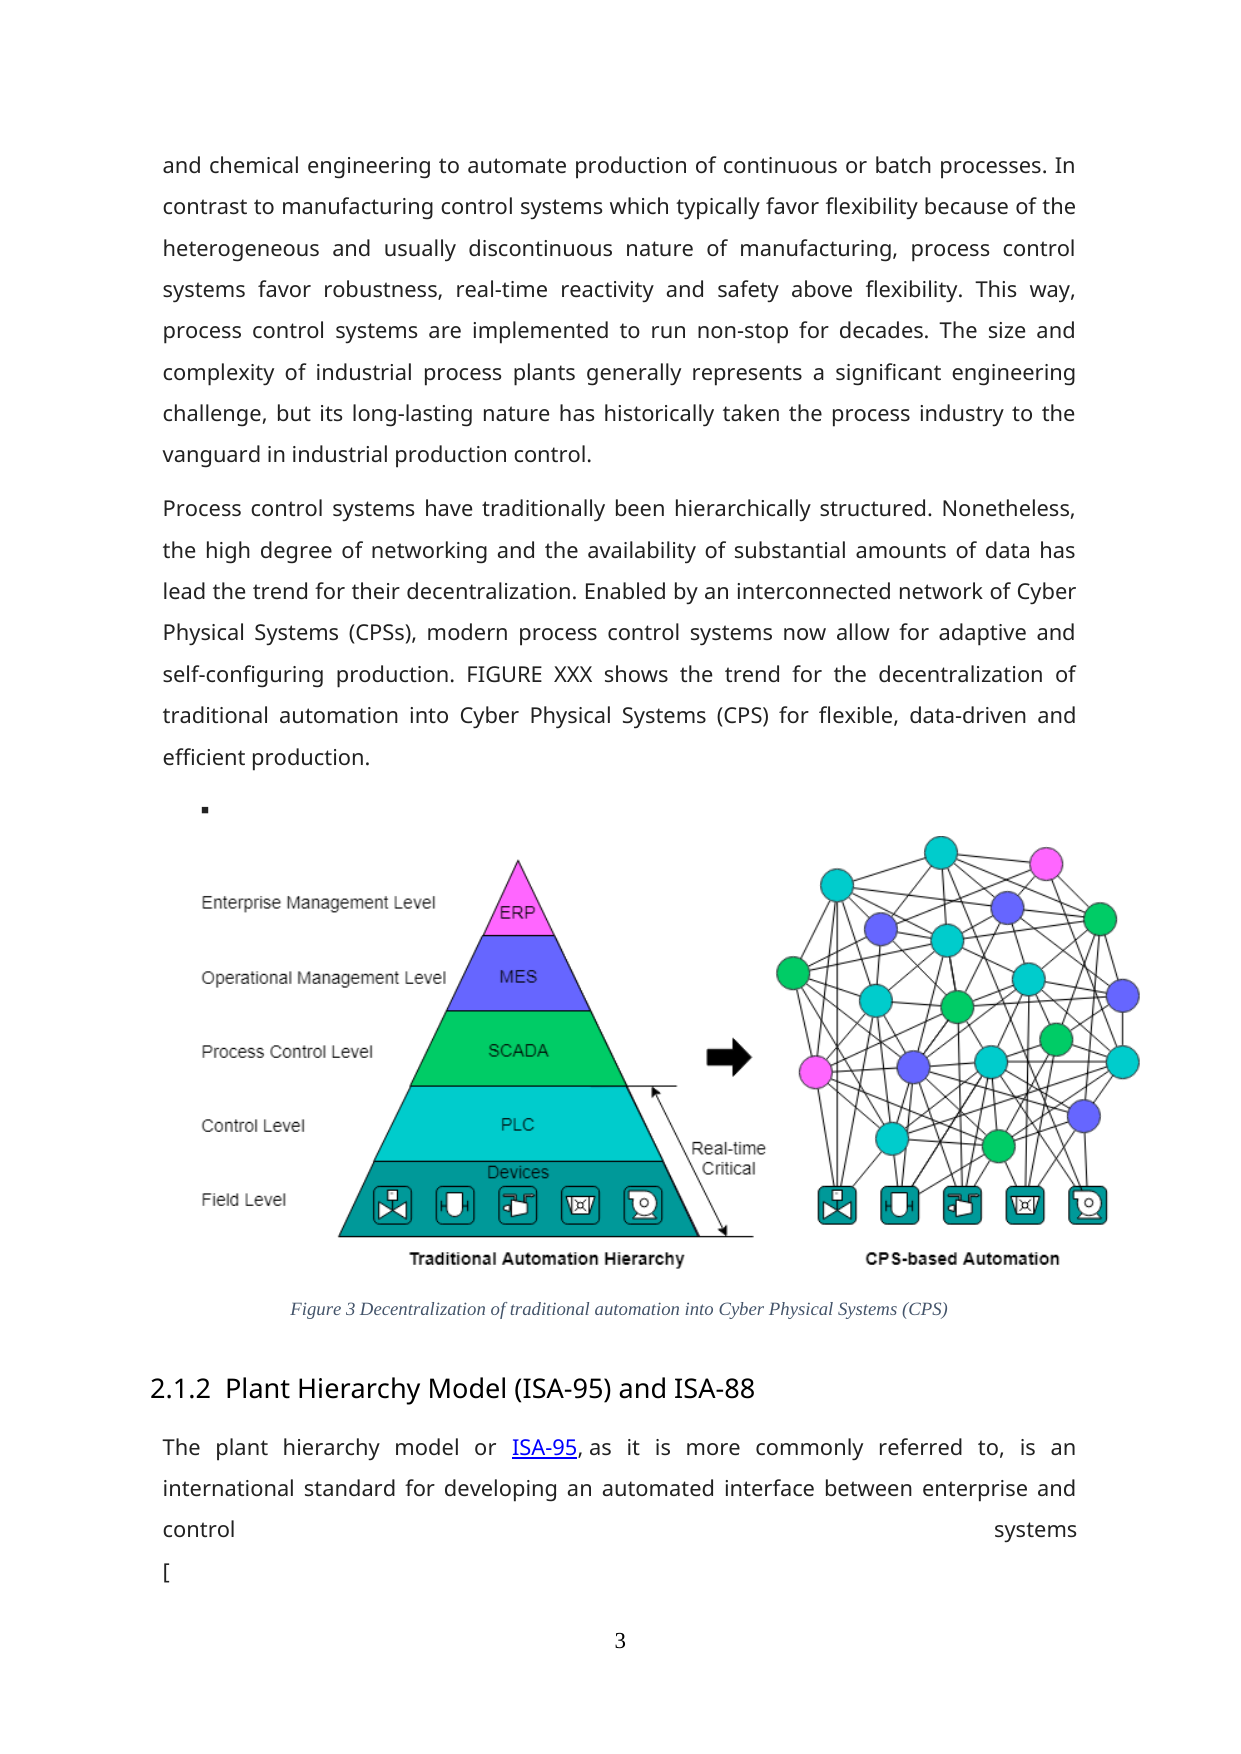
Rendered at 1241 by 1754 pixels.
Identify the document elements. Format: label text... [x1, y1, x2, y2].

text Process control systems have traditionally been hierarchically structured. Nonetheless, the high degree of networking and the availability of substantial amounts of data has lead the trend for their decentralization. Enabled by an interconnected network of Cyber Physical Systems (CPSs), modern process control systems now allow for adaptive and self-configuring production. FIGURE XXX shows the trend for the decentralization of traditional automation into Cyber Physical Systems (CPS) for flexible, data-driven and efficient production. [162, 713, 1077, 771]
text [162, 1441, 1077, 1586]
text Figure 3 Decentralization of traditional automation into Cyber Physical Systems (CPS) [150, 1298, 1090, 1320]
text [162, 150, 1077, 469]
text Process control systems have traditionally been hierarchically structured. Nonetheless, the high degree of networking and the availability of substantial amounts of data has lead the trend for their decentralization. Enabled by an interconnected network of Cyber Physical Systems (CPSs), modern process control systems now allow for adaptive and self-configuring production. FIGURE XXX shows the trend for the decentralization of traditional automation into Cyber Physical Systems (CPS) for flexible, data-driven and efficient production. [162, 548, 1077, 712]
text Plant Hierarchy Model (ISA-95) and ISA-88 [150, 1370, 1090, 1407]
picture [200, 836, 1140, 1275]
text Process control systems have traditionally been hierarchically structured. Nonetheless, the high degree of networking and the availability of substantial amounts of data has lead the trend for their decentralization. Enabled by an interconnected network of Cyber Physical Systems (CPSs), modern process control systems now allow for adaptive and self-configuring production. FIGURE XXX shows the trend for the decentralization of traditional automation into Cyber Physical Systems (CPS) for flexible, data-driven and efficient production. [162, 493, 1077, 547]
